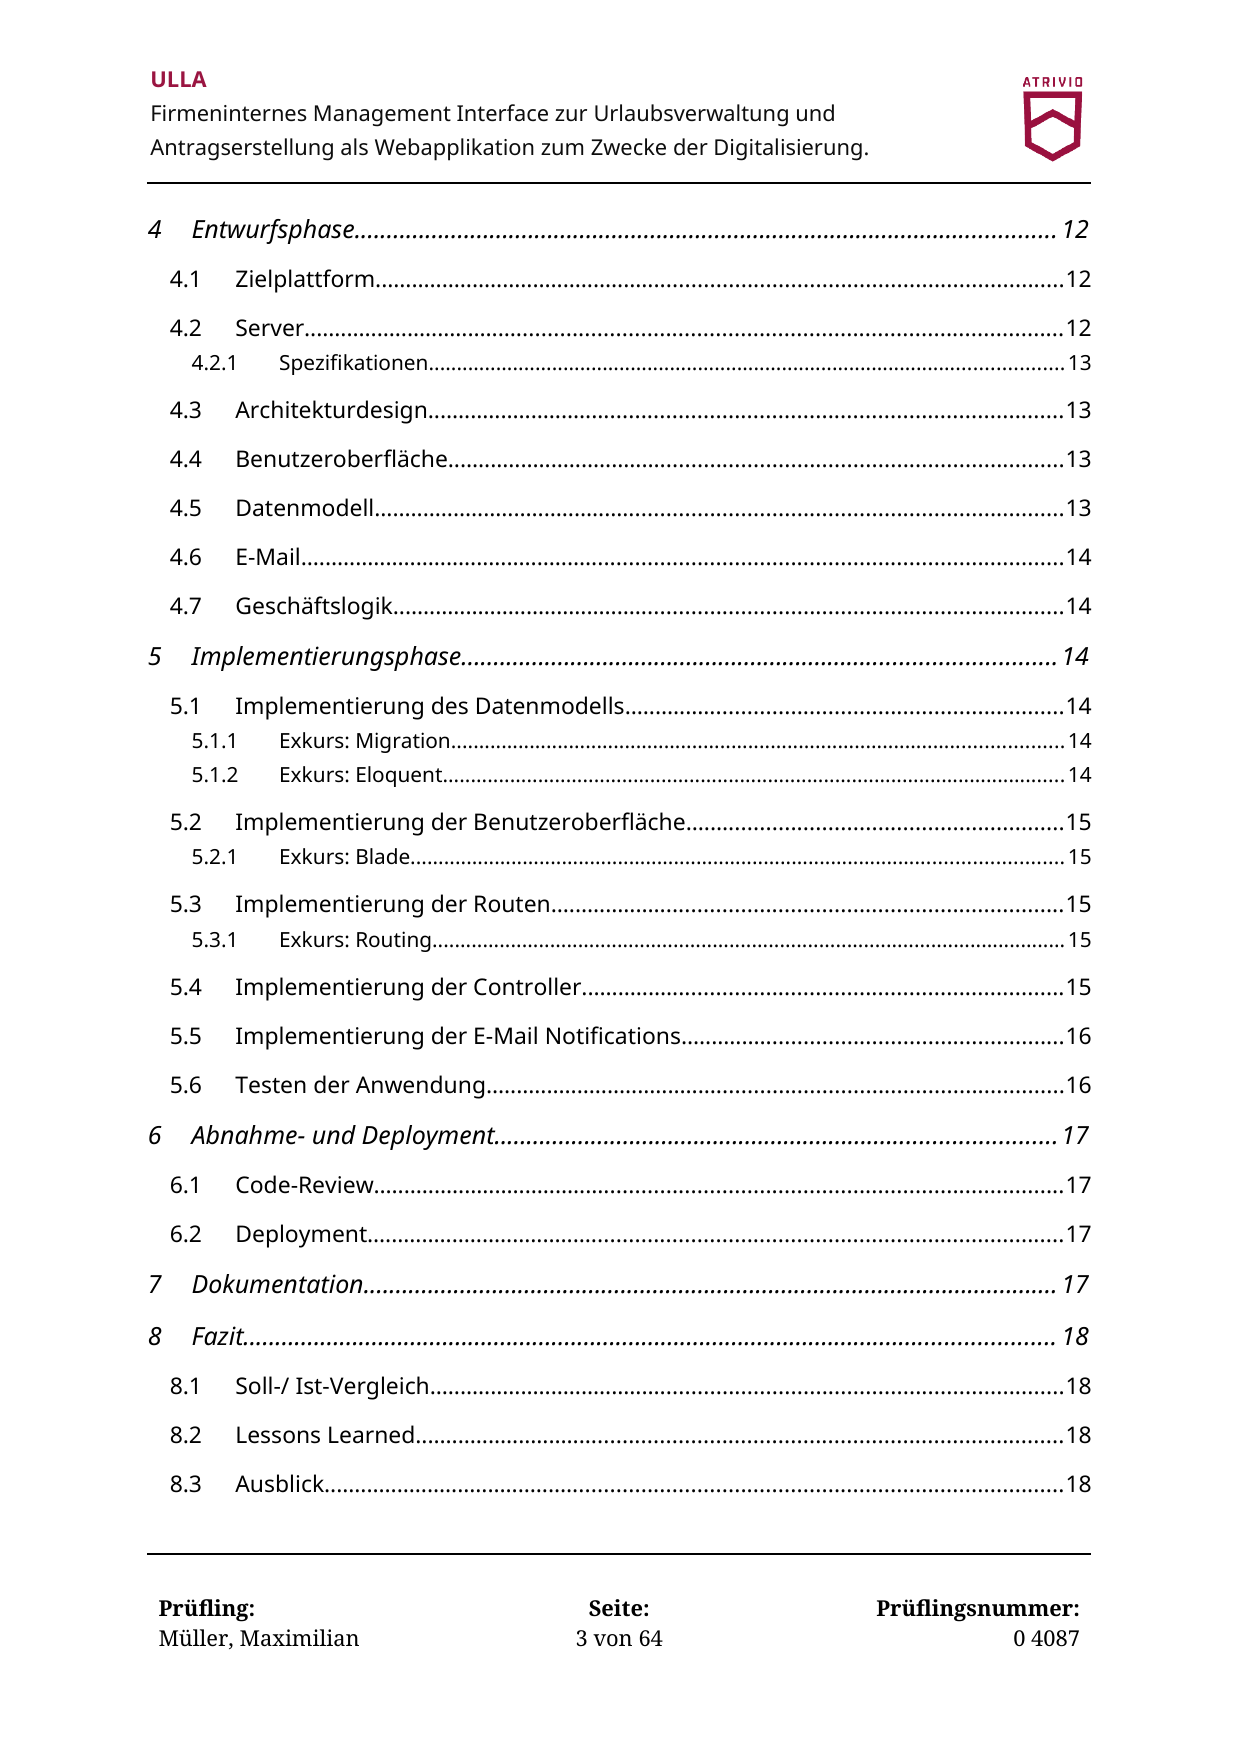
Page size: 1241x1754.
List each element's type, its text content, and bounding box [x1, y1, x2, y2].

text 4.6 E-Mail 14 [169, 541, 1093, 572]
text 5.2 Implementierung der Benutzeroberfläche 15 [169, 806, 1093, 837]
text 4 Entwurfsphase 12 [148, 211, 1093, 245]
text 7 Dokumentation 17 [148, 1267, 1093, 1301]
text 6.1 Code-Review 17 [169, 1169, 1093, 1200]
text 4.1 Zielplattform 12 [169, 263, 1093, 294]
text 5.4 Implementierung der Controller 15 [169, 971, 1093, 1002]
text 4.7 Geschäftslogik 14 [169, 589, 1093, 621]
text 5.3.1 Exkurs: Routing 15 [191, 925, 1093, 953]
text 6.2 Deployment 17 [169, 1218, 1093, 1249]
text 4.5 Datenmodell 13 [169, 492, 1093, 523]
text 5.1.2 Exkurs: Eloquent 14 [191, 760, 1093, 788]
text 5.5 Implementierung der E-Mail Notifications 16 [169, 1020, 1093, 1051]
text 4.2 Server 12 [169, 312, 1093, 343]
text 8 Fazit 18 [148, 1318, 1093, 1352]
text 5.6 Testen der Anwendung 16 [169, 1068, 1093, 1100]
text 6 Abnahme- und Deployment 17 [148, 1117, 1093, 1151]
text 5.2.1 Exkurs: Blade 15 [191, 842, 1093, 871]
picture [1013, 67, 1092, 171]
text 5.1 Implementierung des Datenmodells 14 [169, 690, 1093, 721]
text 4.4 Benutzeroberfläche 13 [169, 443, 1093, 474]
text 5 Implementierungsphase 14 [148, 638, 1093, 672]
text 8.2 Lessons Learned 18 [169, 1419, 1093, 1450]
text 8.1 Soll-/ Ist-Vergleich 18 [169, 1370, 1093, 1401]
text 5.1.1 Exkurs: Migration 14 [191, 726, 279, 755]
text 4.2.1 Spezifikationen 13 [191, 348, 1093, 377]
text 5.3 Implementierung der Routen 15 [169, 888, 1093, 920]
text 8.3 Ausblick 18 [169, 1468, 1093, 1499]
text 4.3 Architekturdesign 13 [169, 394, 1093, 425]
text 5.1.1 Exkurs: Migration 14 [451, 726, 1093, 755]
